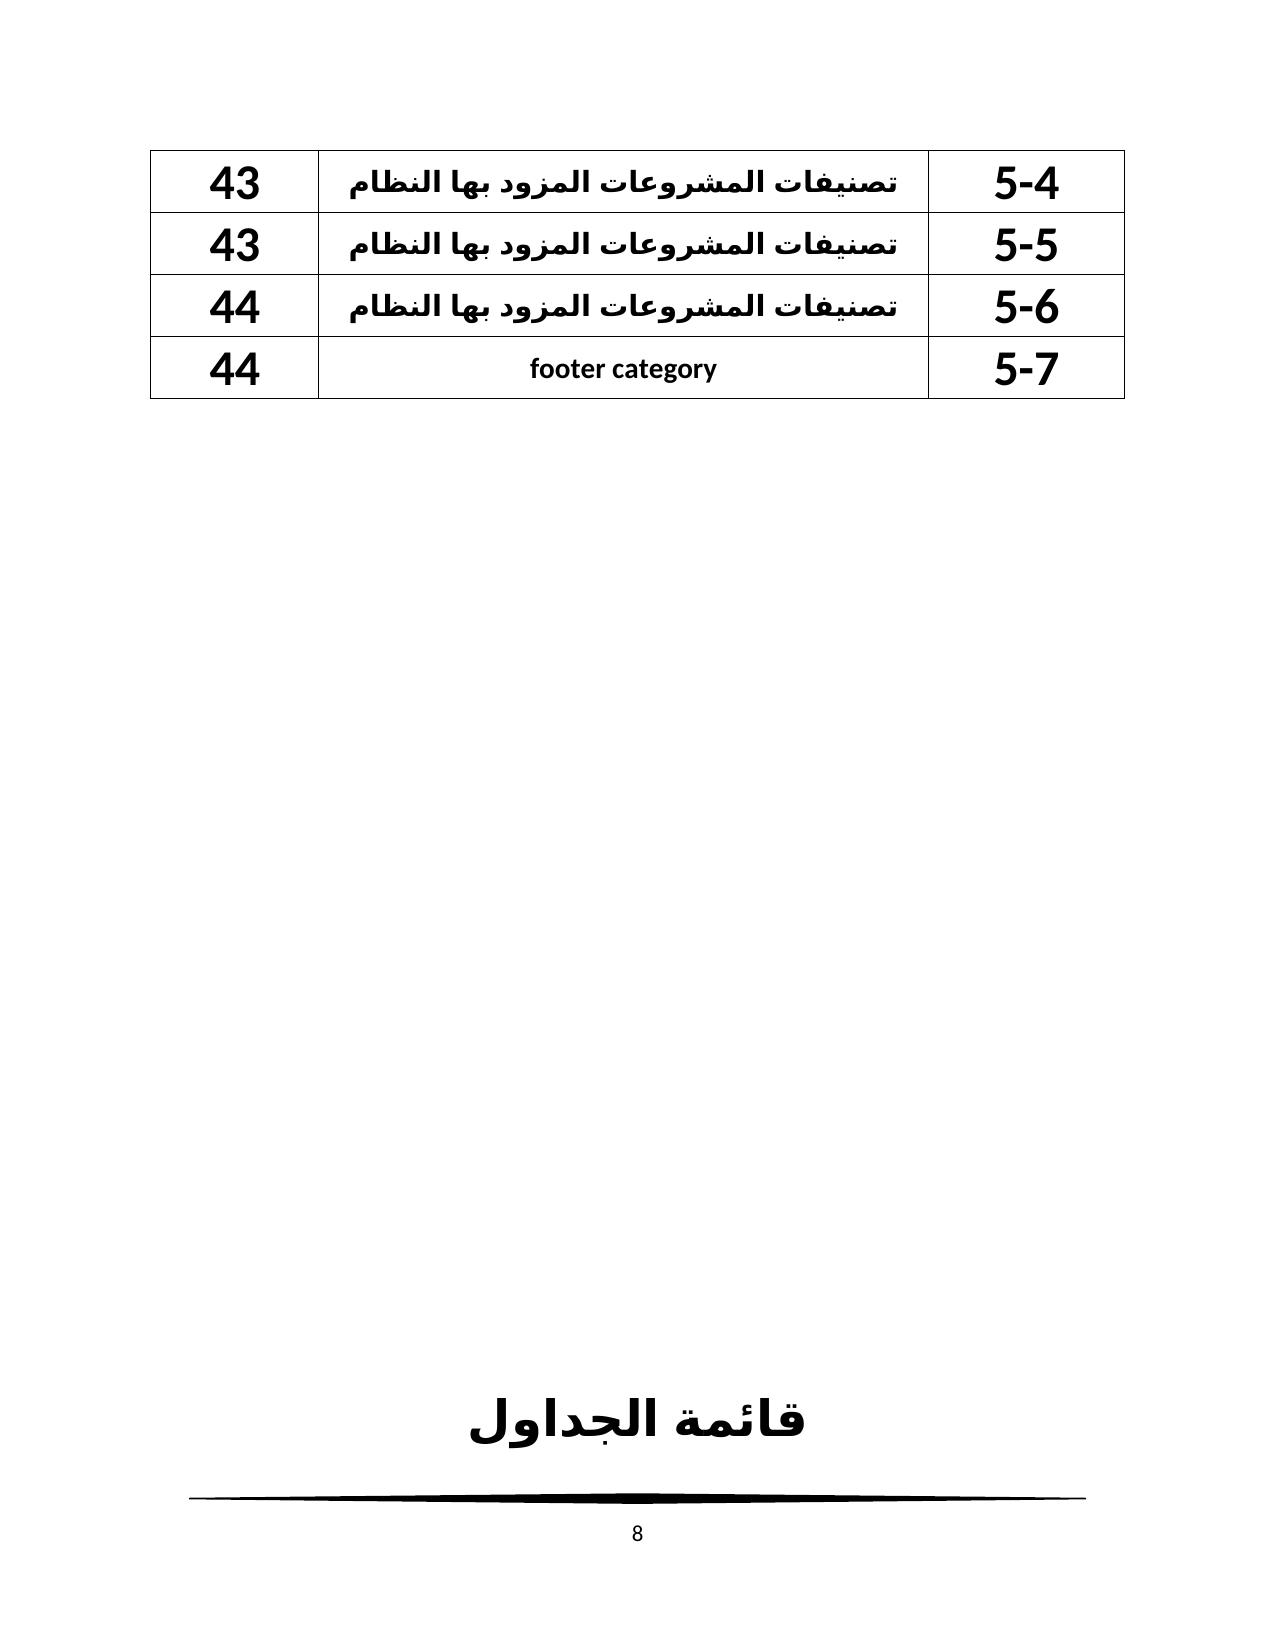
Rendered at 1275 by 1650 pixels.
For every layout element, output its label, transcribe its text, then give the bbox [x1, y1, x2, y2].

table_cell footer category [319, 337, 928, 398]
table_cell 44 [151, 275, 318, 336]
text قائمة الجداول [150, 1389, 1125, 1447]
table_cell تصنيفات المشروعات المزود بها النظام [319, 275, 928, 336]
table_cell 44 [151, 337, 318, 398]
table_cell 5-5 [929, 213, 1124, 274]
table_cell تصنيفات المشروعات المزود بها النظام [319, 213, 928, 274]
table_cell 5-6 [929, 275, 1124, 336]
table_cell 43 [151, 151, 318, 212]
table_cell 43 [151, 213, 318, 274]
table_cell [319, 151, 928, 212]
table_cell 5-7 [929, 337, 1124, 398]
table_cell 5-4 [929, 151, 1124, 212]
